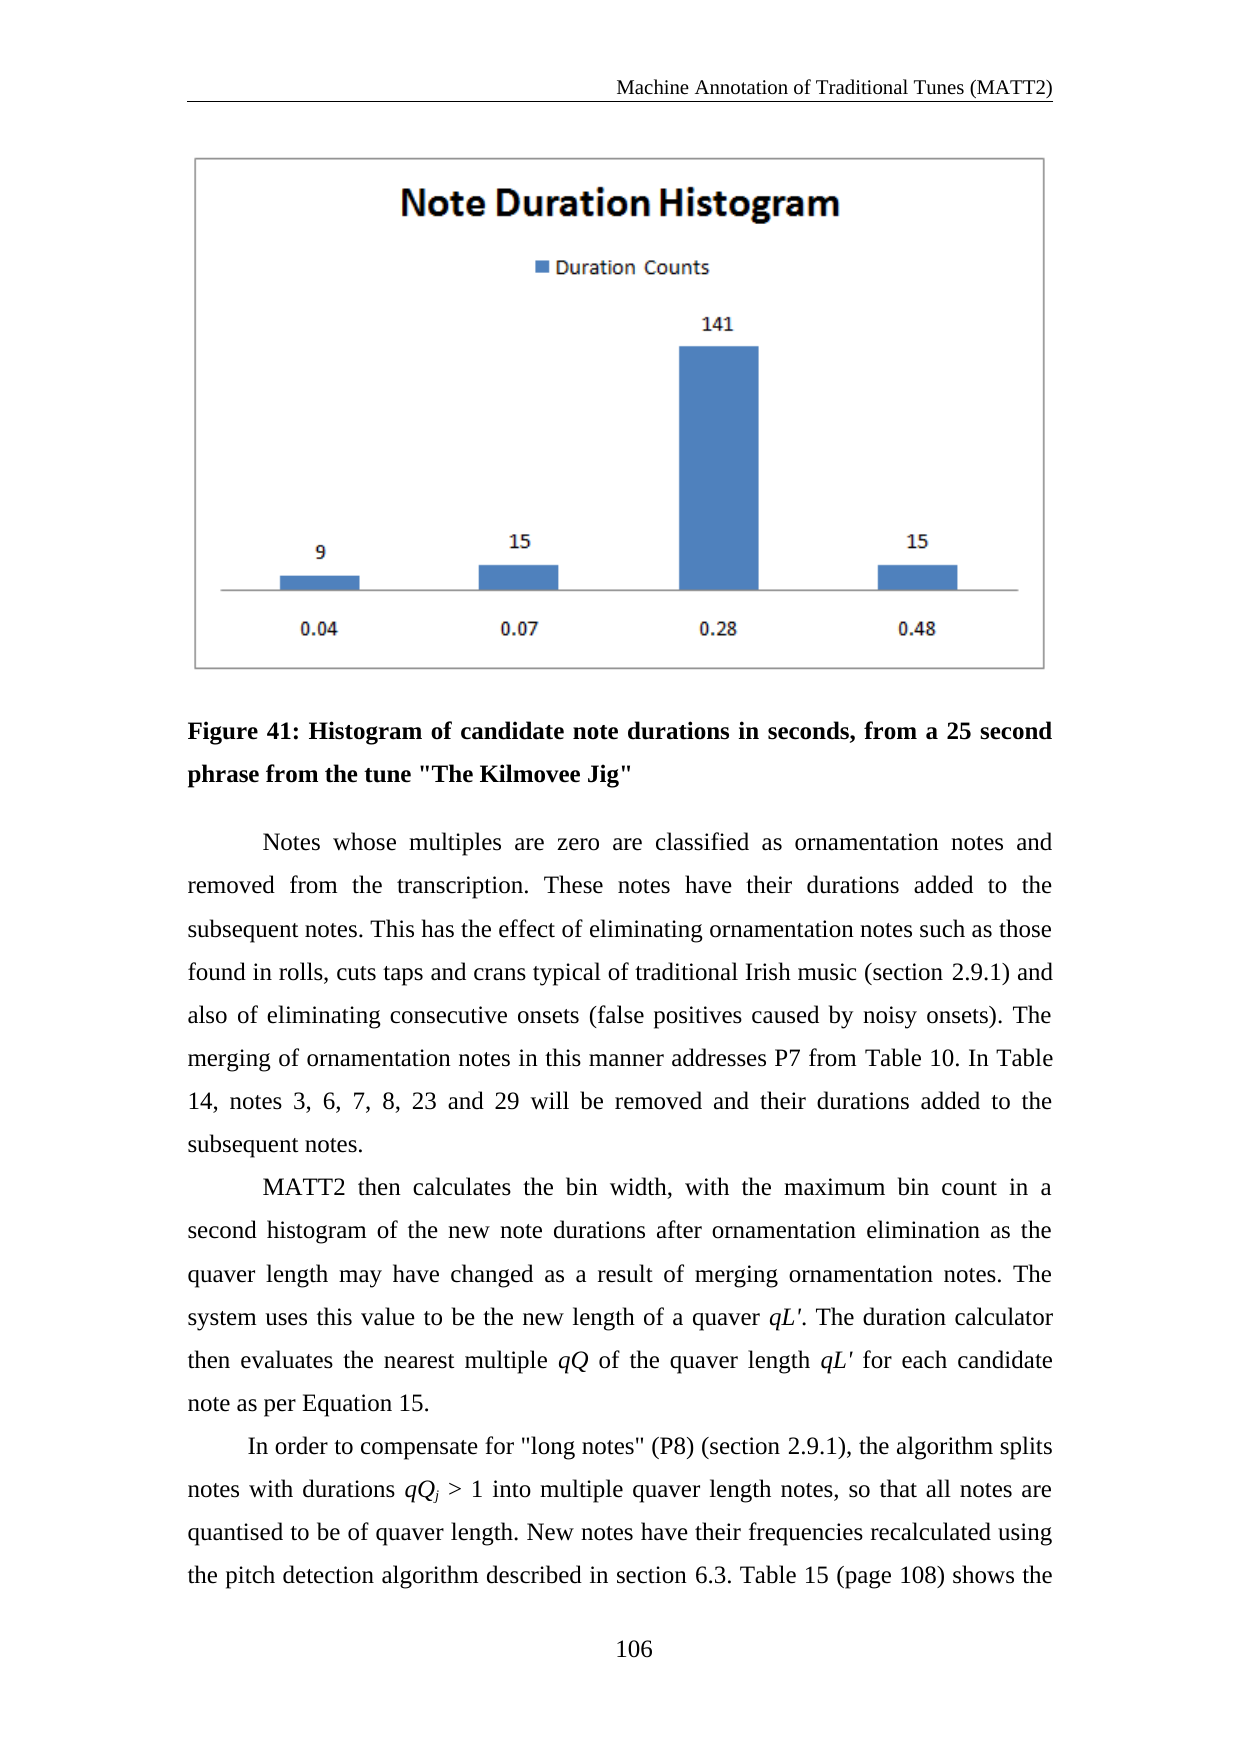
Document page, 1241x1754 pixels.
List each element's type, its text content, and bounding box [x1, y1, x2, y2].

text MATT2 then calculates the bin width, with the maximum bin count in a second histogram of the new note durations after ornamentation elimination as the quaver length may have changed as a result of merging ornamentation notes. The system uses this value to be the new length of a quaver qL'. The duration calculator then evaluates the nearest multiple qQ of the quaver length qL' for each candidate note as per Equation 15. [187, 1172, 1053, 1417]
text Notes whose multiples are zero are classified as ornamentation notes and removed from the transcription. These notes have their durations added to the subsequent notes. This has the effect of eliminating ornamentation notes such as those found in rolls, cuts taps and crans typical of traditional Irish music (section 2.9.1) and also of eliminating consecutive onsets (false positives caused by noisy onsets). The merging of ornamentation notes in this manner addresses P7 from Table 10. In Table 14, notes 3, 6, 7, 8, 23 and 29 will be removed and their durations added to the subsequent notes. [187, 827, 1053, 1158]
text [187, 1431, 1053, 1589]
picture [187, 150, 1054, 677]
